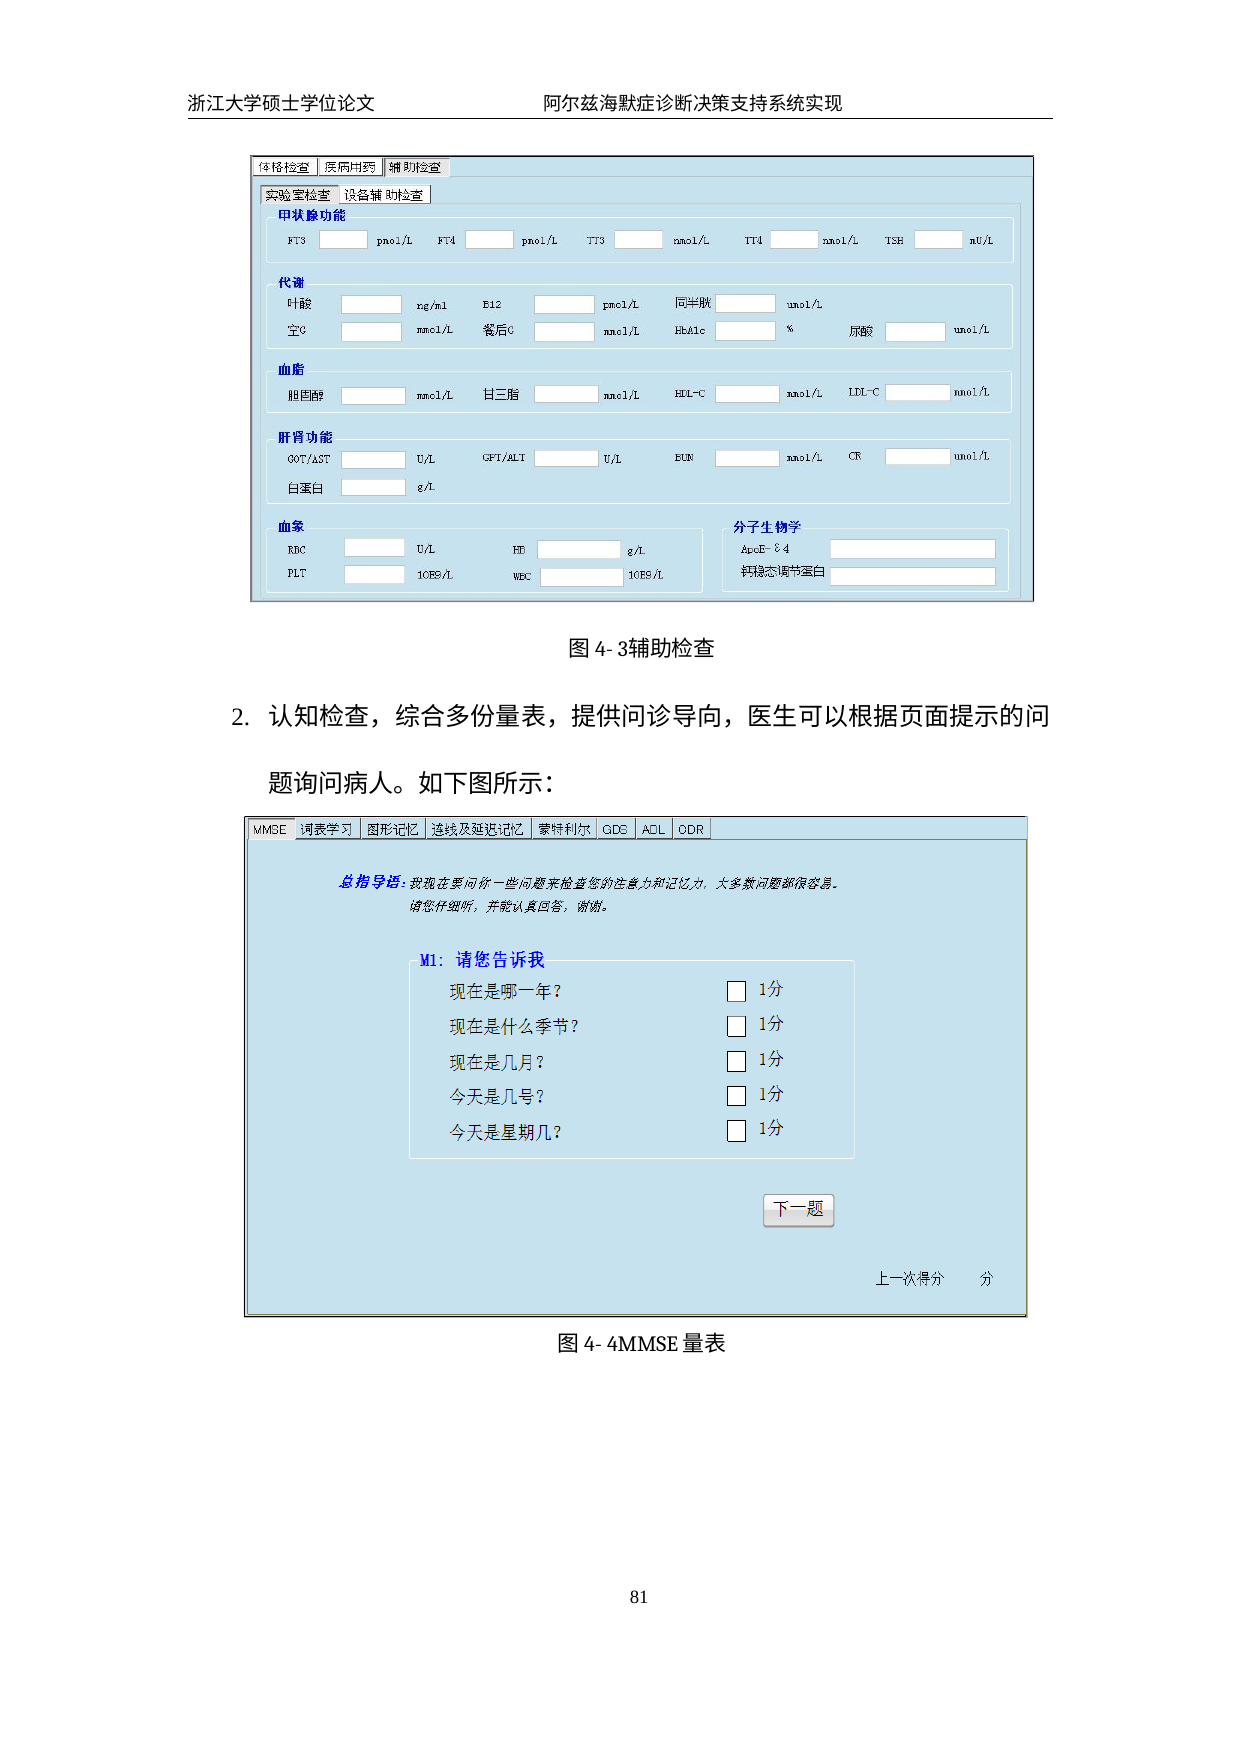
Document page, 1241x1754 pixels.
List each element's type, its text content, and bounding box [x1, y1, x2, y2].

picture [243, 816, 1028, 1318]
picture [250, 155, 1035, 603]
list 认知检查，综合多份量表，提供问诊导向，医生可以根据页面提示的问题询问病人。如下图所示： [231, 680, 1053, 816]
text 图4- 3辅助检查 [187, 630, 1053, 664]
text 图4- 4MMSE量表 [187, 1325, 1053, 1359]
